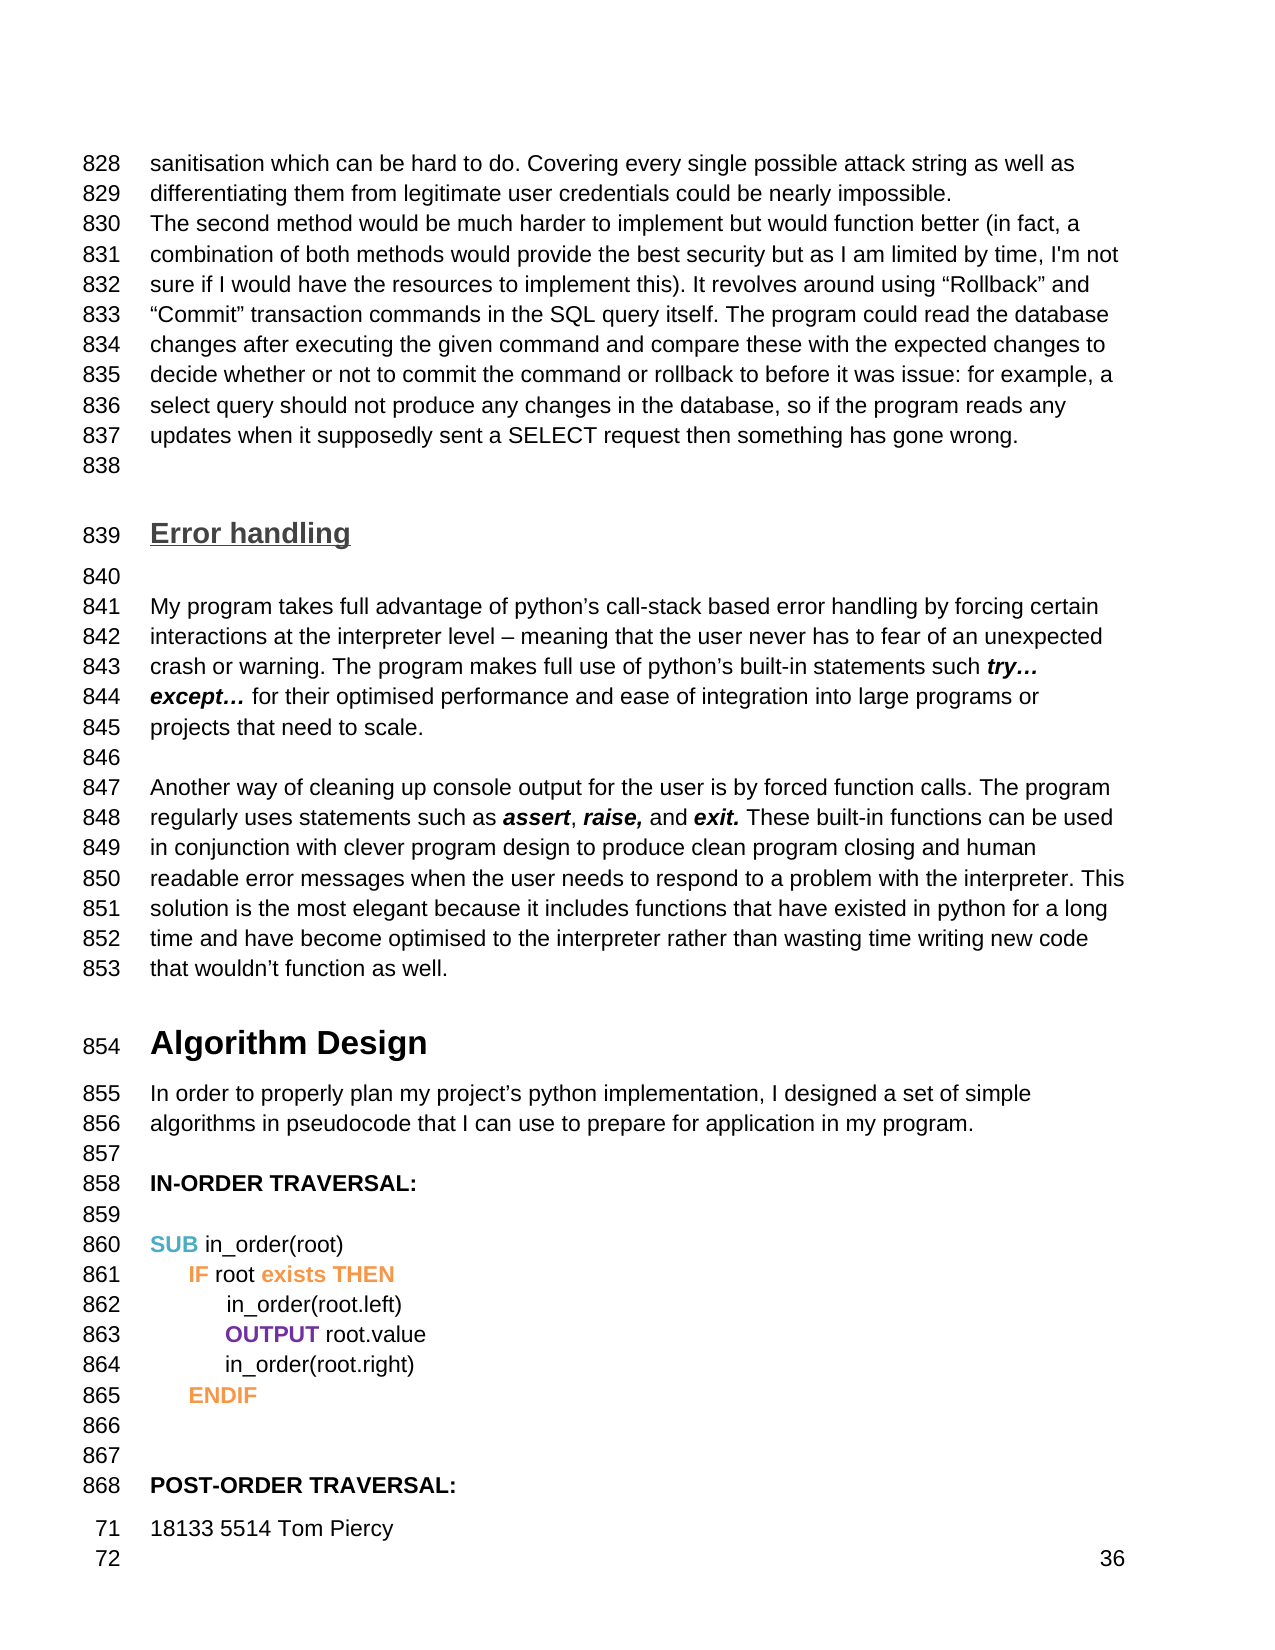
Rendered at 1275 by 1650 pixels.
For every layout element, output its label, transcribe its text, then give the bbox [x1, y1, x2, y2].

text IN-ORDER TRAVERSAL: [150, 1170, 1125, 1197]
text in_order(root.right) [150, 1351, 1125, 1378]
text In order to properly plan my project’s python implementation, I designed a set of simple algorithms in pseudocode that I can use to prepare for application in my program. [150, 1079, 1125, 1136]
text My program takes full advantage of python’s call-stack based error handling by forcing certain interactions at the interpreter level – meaning that the user never has to fear of an unexpected crash or warning. The program makes full use of python’s built-in statements such try… except… for their optimised performance and ease of integration into large programs or projects that need to scale. [150, 593, 1125, 740]
text POST-ORDER TRAVERSAL: [150, 1472, 1125, 1499]
text OUTPUT root.value [150, 1321, 1125, 1348]
subtitle Error handling [150, 516, 1125, 549]
text SUB in_order(root) [150, 1231, 1125, 1257]
text Another way of cleaning up console output for the user is by forced function calls. The program regularly uses statements such as assert, raise, and exit. These built-in functions can be used in conjunction with clever program design to produce clean program closing and human readable error messages when the user needs to respond to a problem with the interpreter. This solution is the most elegant because it includes functions that have existed in python for a long time and have become optimised to the interpreter rather than wasting time writing new code that wouldn’t function as well. [150, 774, 1125, 982]
text IF root exists THEN [150, 1261, 1125, 1287]
text ENDIF [150, 1382, 1125, 1408]
text The second method would be much harder to implement but would function better (in fact, a combination of both methods would provide the best security but as I am limited by time, I'm not sure if I would have the resources to implement this). It revolves around using “Rollback” and “Commit” transaction commands in the SQL query itself. The program could read the database changes after executing the given command and compare these with the expected changes to decide whether or not to commit the command or rollback to before it was issue: for example, a select query should not produce any changes in the database, so if the program reads any updates when it supposedly sent a SELECT request then something has gone wrong. [150, 210, 1125, 448]
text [150, 150, 1125, 207]
text in_order(root.left) [150, 1291, 1125, 1317]
subtitle Algorithm Design [150, 1023, 1125, 1061]
